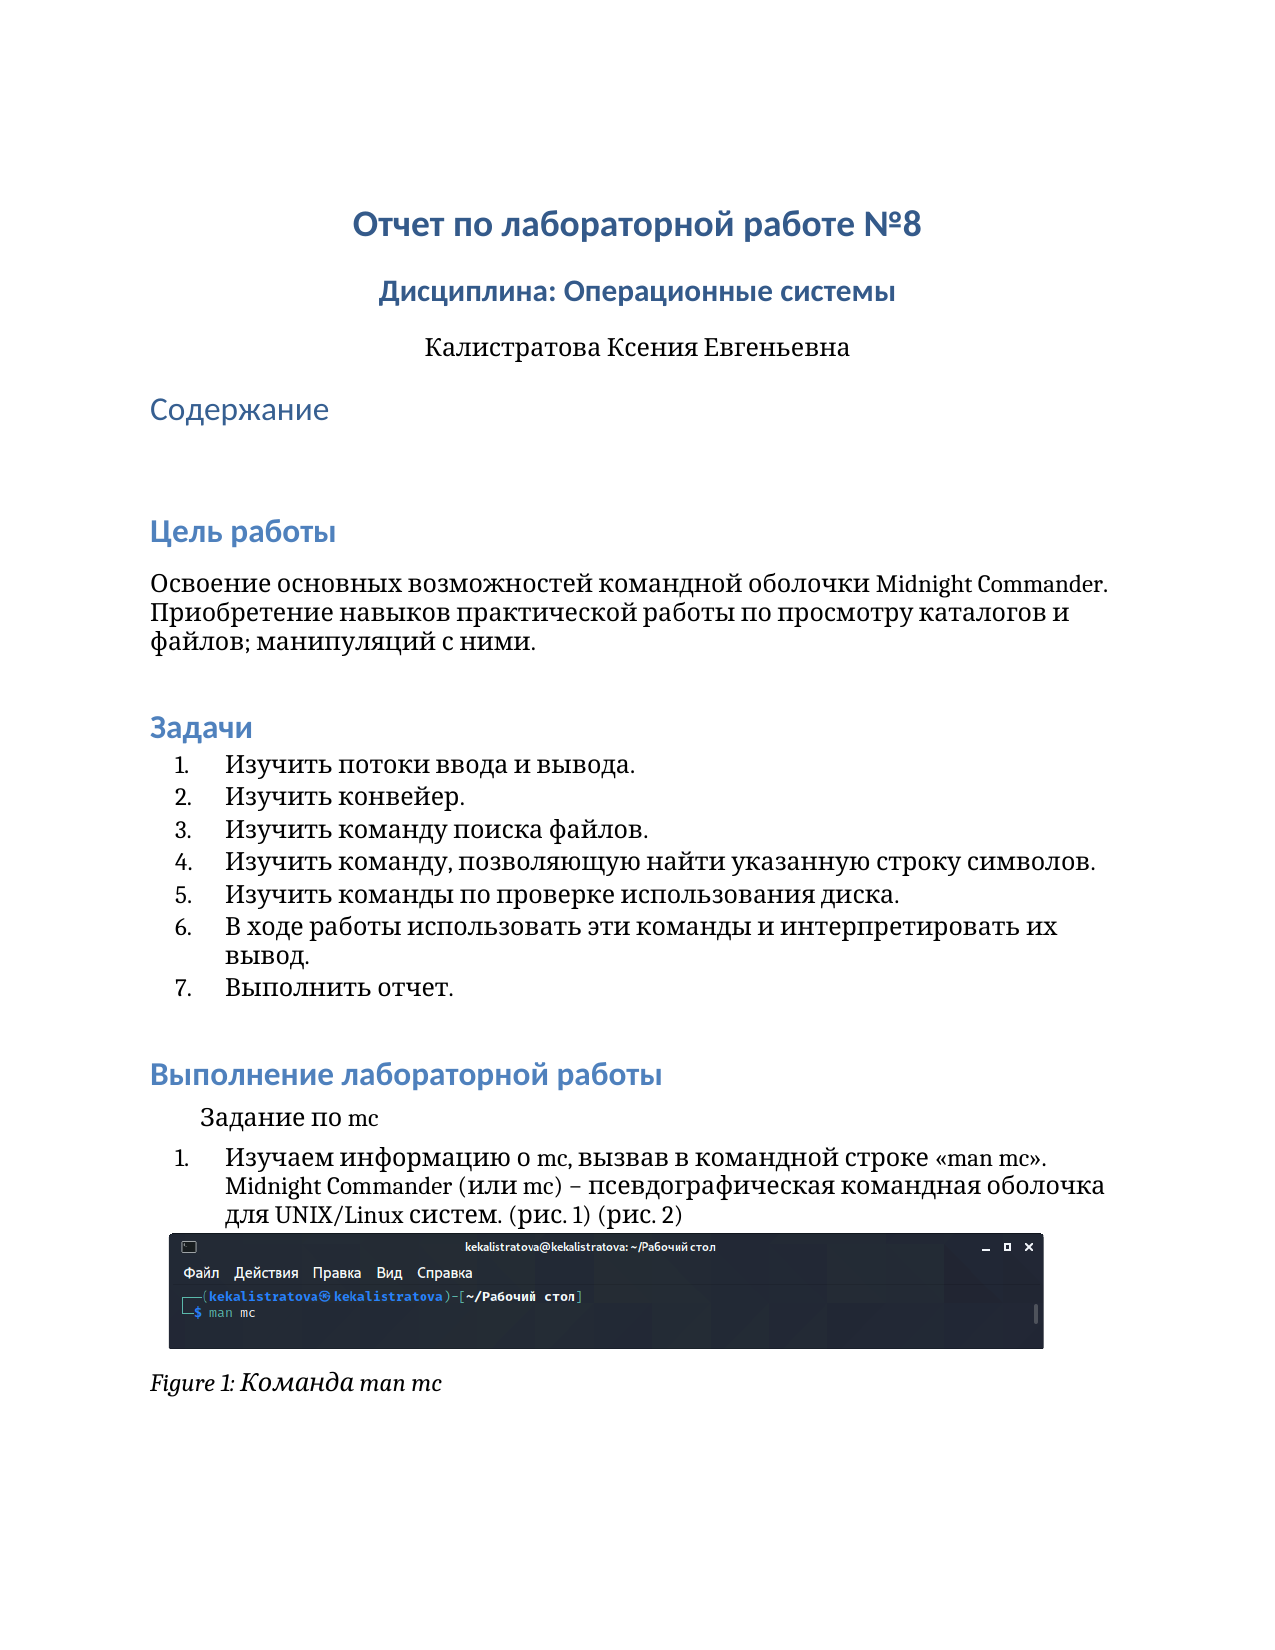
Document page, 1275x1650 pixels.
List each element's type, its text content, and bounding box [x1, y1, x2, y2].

list Изучить команду, позволяющую найти указанную строку символов. [175, 848, 1125, 877]
list Изучить команды по проверке использования диска. [175, 881, 1125, 909]
text Калистратова Ксения Евгеньевна [150, 334, 1125, 363]
list Изучить команду поиска файлов. [175, 816, 1125, 844]
subtitle Задачи [150, 706, 1125, 747]
title Отчет по лабораторной работе №8 [150, 200, 1125, 246]
text Задание по mc [200, 1104, 1075, 1133]
subtitle Дисциплина: Операционные системы [150, 271, 1125, 309]
list Изучить потоки ввода и вывода. [175, 751, 1125, 779]
list Изучаем информацию о mc, вызвав в командной строке «man mc». Midnight Commander (или mc) − псевдографическая командная оболочка для UNIX/Linux систем. (рис. 1) (рис. 2) [175, 1143, 1125, 1230]
list В ходе работы использовать эти команды и интерпретировать их вывод. [175, 913, 1125, 971]
subtitle Выполнение лабораторной работы [150, 1053, 1125, 1094]
list Изучить конвейер. [175, 783, 1125, 812]
text Освоение основных возможностей командной оболочки Midnight Commander. Приобретение навыков практической работы по просмотру каталогов и файлов; манипуляций с ними. [150, 570, 1125, 656]
picture [168, 1233, 1044, 1349]
list Выполнить отчет. [175, 974, 1125, 1003]
text Figure 1: Команда man mc [150, 1369, 1125, 1398]
subtitle Цель работы [150, 510, 1125, 551]
